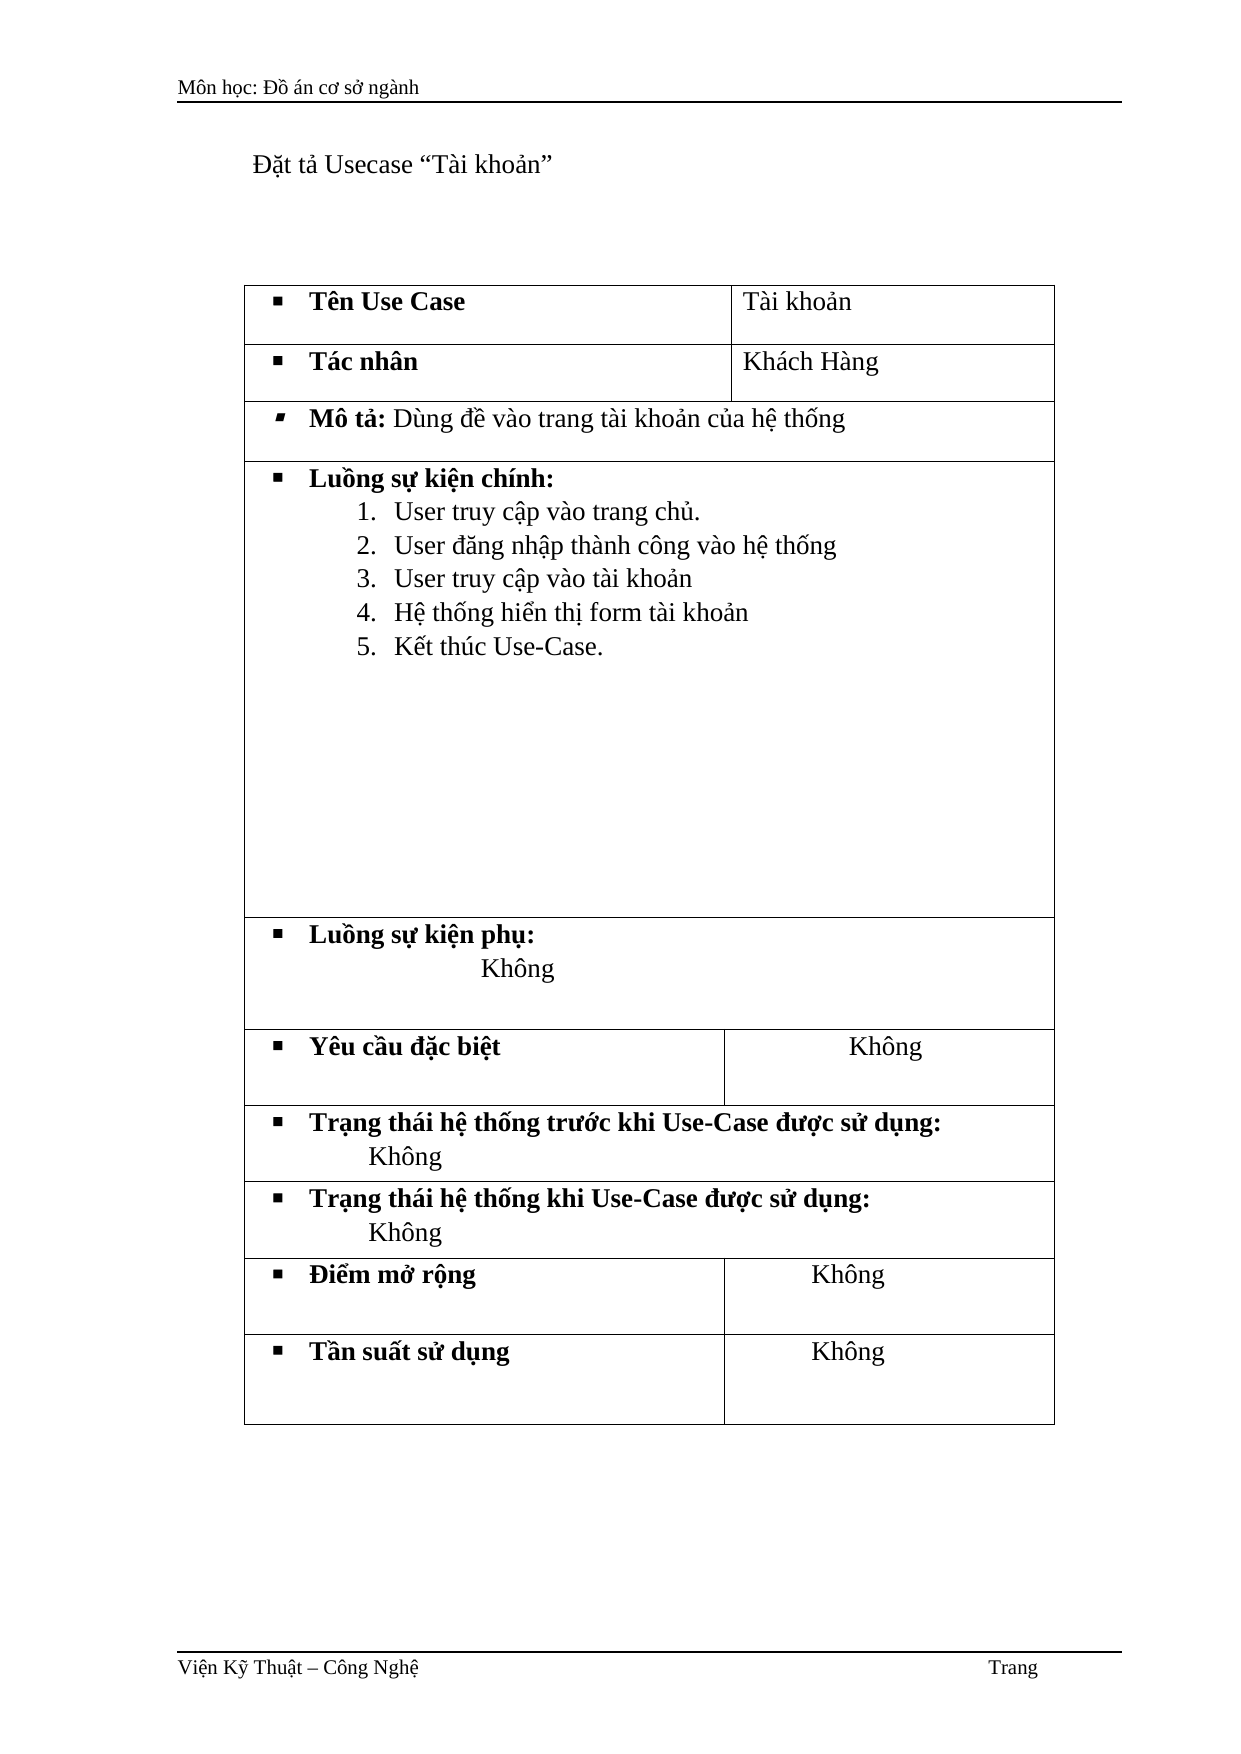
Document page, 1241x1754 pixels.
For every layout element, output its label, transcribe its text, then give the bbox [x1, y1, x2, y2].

table_cell Không [725, 1335, 1054, 1424]
table_cell Tần suất sử dụng [245, 1335, 724, 1424]
table_cell Trạng thái hệ thống khi Use-Case được sử dụng: Không [245, 1182, 1054, 1257]
table_cell Không [725, 1030, 1054, 1105]
table_cell Trạng thái hệ thống trước khi Use-Case được sử dụng: Không [245, 1106, 1054, 1181]
table_cell Khách Hàng [732, 345, 1054, 401]
table_cell Tác nhân [245, 345, 731, 401]
table_cell Yêu cầu đặc biệt [245, 1030, 724, 1105]
table_cell Không [725, 1259, 1054, 1333]
table_cell Luồng sự kiện phụ: Không [245, 918, 1054, 1029]
table_cell Điểm mở rộng [245, 1259, 724, 1333]
table_cell Luồng sự kiện chính: User truy cập vào trang chủ. User đăng nhập thành công vào hệ thống User truy cập vào tài khoản Hệ thống hiển thị form tài khoản Kết thúc Use-Case. [245, 462, 1054, 917]
table_header Tên Use Case [245, 286, 731, 344]
text Đặt tả Usecase “Tài khoản” [177, 148, 1122, 179]
table_cell Mô tả: Dùng đề vào trang tài khoản của hệ thống [245, 402, 1054, 461]
table_header Tài khoản [732, 286, 1054, 344]
